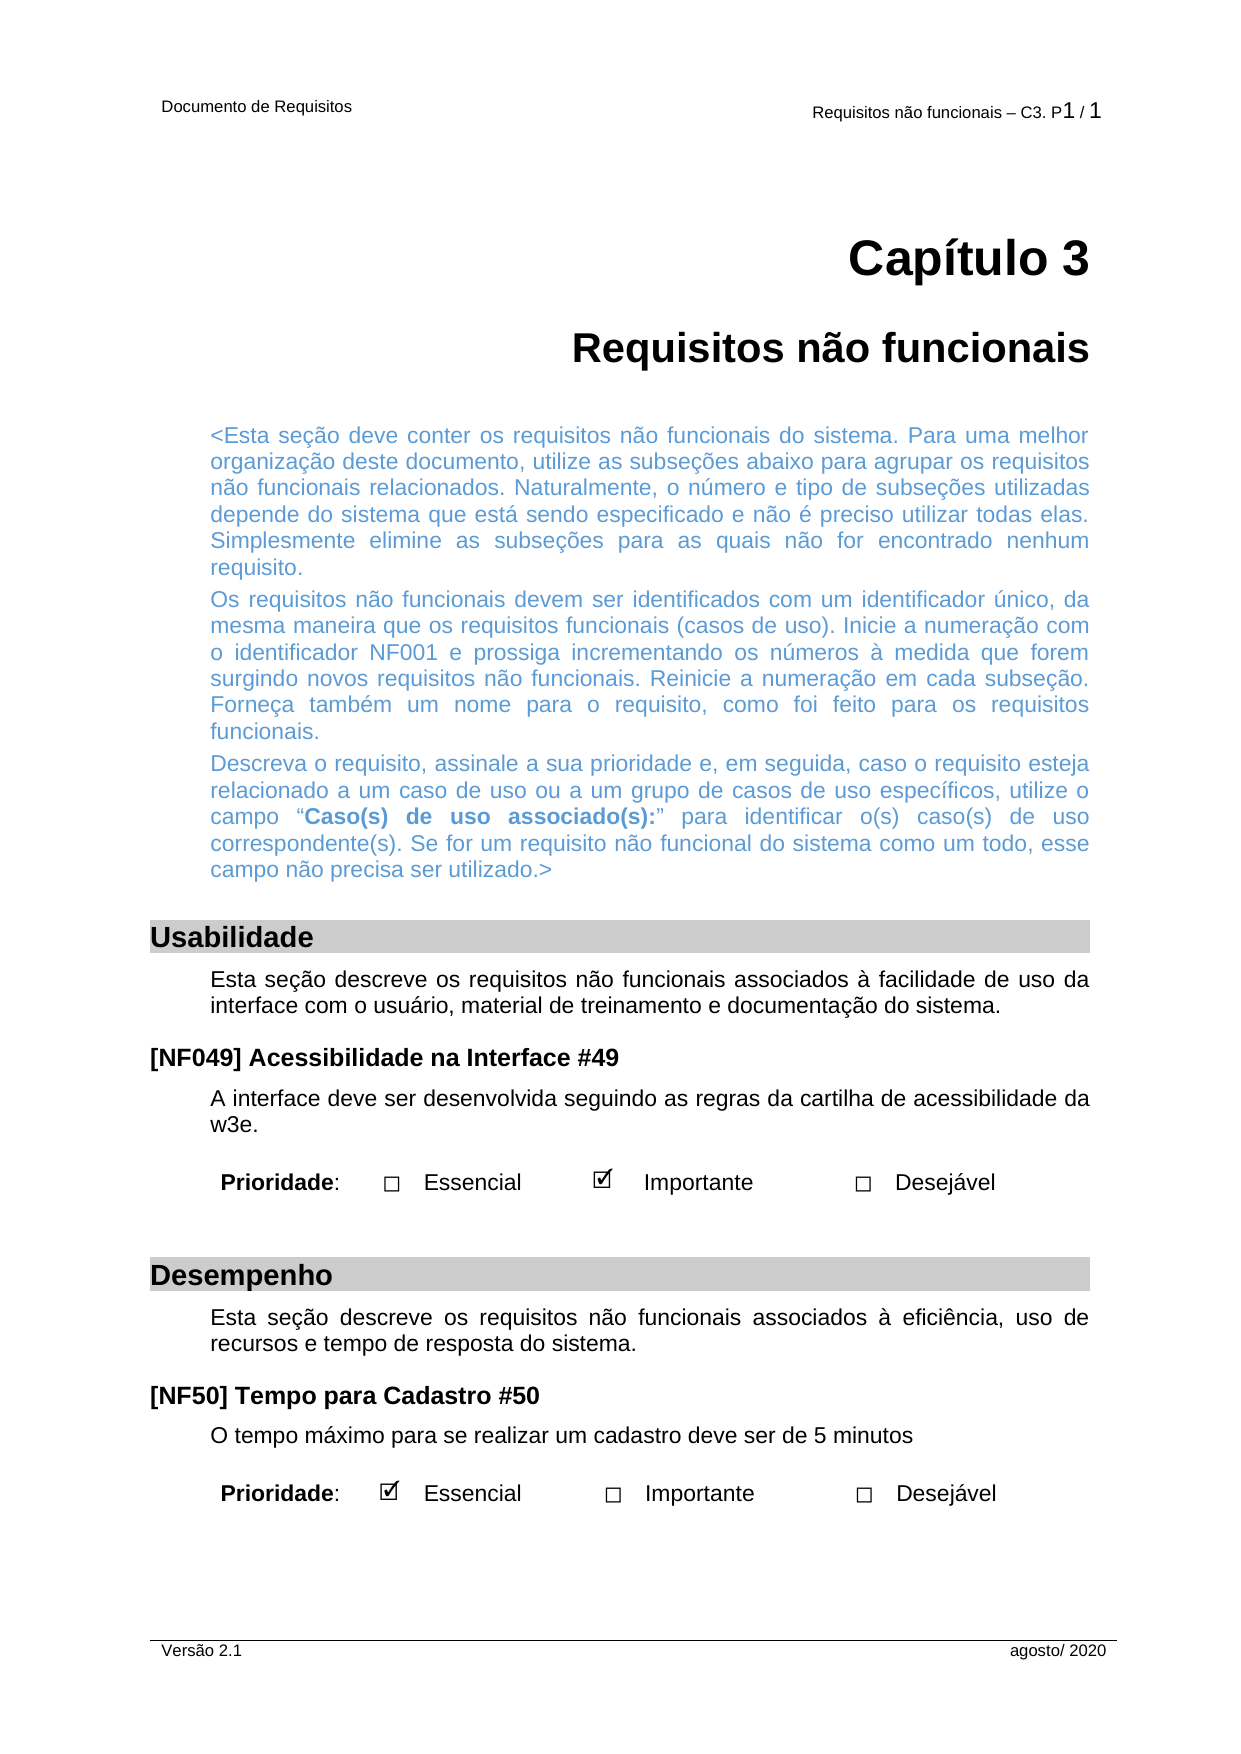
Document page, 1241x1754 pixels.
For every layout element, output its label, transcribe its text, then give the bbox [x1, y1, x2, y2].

subtitle Usabilidade [150, 920, 1090, 953]
subtitle [NF049] Acessibilidade na Interface #49 [150, 1043, 1090, 1072]
table_header 🗹 [581, 1144, 632, 1220]
table_header Desejável [884, 1144, 1027, 1220]
text O tempo máximo para se realizar um cadastro deve ser de 5 minutos [210, 1422, 1090, 1449]
table_header ◻ [368, 1144, 412, 1220]
table_header Essencial [412, 1144, 581, 1220]
table_header Prioridade: [206, 1144, 368, 1220]
text <Esta seção deve conter os requisitos não funcionais do sistema. Para uma melhor organização deste documento, utilize as subseções abaixo para agrupar os requisitos não funcionais relacionados. Naturalmente, o número e tipo de subseções utilizadas depende do sistema que está sendo especificado e não é preciso utilizar todas elas. Simplesmente elimine as subseções para as quais não for encontrado nenhum requisito. [210, 422, 1090, 580]
text A interface deve ser desenvolvida seguindo as regras da cartilha de acessibilidade da w3e. [210, 1085, 1090, 1137]
table_header ◻ [590, 1455, 634, 1531]
table_header ◻ [839, 1144, 884, 1220]
table_header Desejável [885, 1455, 1029, 1531]
text Esta seção descreve os requisitos não funcionais associados à eficiência, uso de recursos e tempo de resposta do sistema. [210, 1303, 1090, 1356]
table_header Prioridade: [206, 1455, 368, 1531]
subtitle [NF50] Tempo para Cadastro #50 [150, 1381, 1090, 1410]
table_header ◻ [840, 1455, 885, 1531]
text Os requisitos não funcionais devem ser identificados com um identificador único, da mesma maneira que os requisitos funcionais (casos de uso). Inicie a numeração com o identificador NF001 e prossiga incrementando os números à medida que forem surgindo novos requisitos não funcionais. Reinicie a numeração em cada subseção. Forneça também um nome para o requisito, como foi feito para os requisitos funcionais. [210, 586, 1090, 744]
table_header 🗹 [368, 1455, 412, 1531]
subtitle Requisitos não funcionais [150, 324, 1090, 372]
text Esta seção descreve os requisitos não funcionais associados à facilidade de uso da interface com o usuário, material de treinamento e documentação do sistema. [210, 966, 1090, 1018]
table_header Essencial [412, 1455, 589, 1531]
subtitle Capítulo 3 [150, 229, 1090, 286]
text Descreva o requisito, assinale a sua prioridade e, em seguida, caso o requisito esteja relacionado a um caso de uso ou a um grupo de casos de uso específicos, utilize o campo “Caso(s) de uso associado(s):” para identificar o(s) caso(s) de uso correspondente(s). Se for um requisito não funcional do sistema como um todo, esse campo não precisa ser utilizado.> [210, 750, 1090, 882]
subtitle Desempenho [150, 1257, 1090, 1291]
table_header Importante [634, 1455, 840, 1531]
table_header Importante [633, 1144, 839, 1220]
